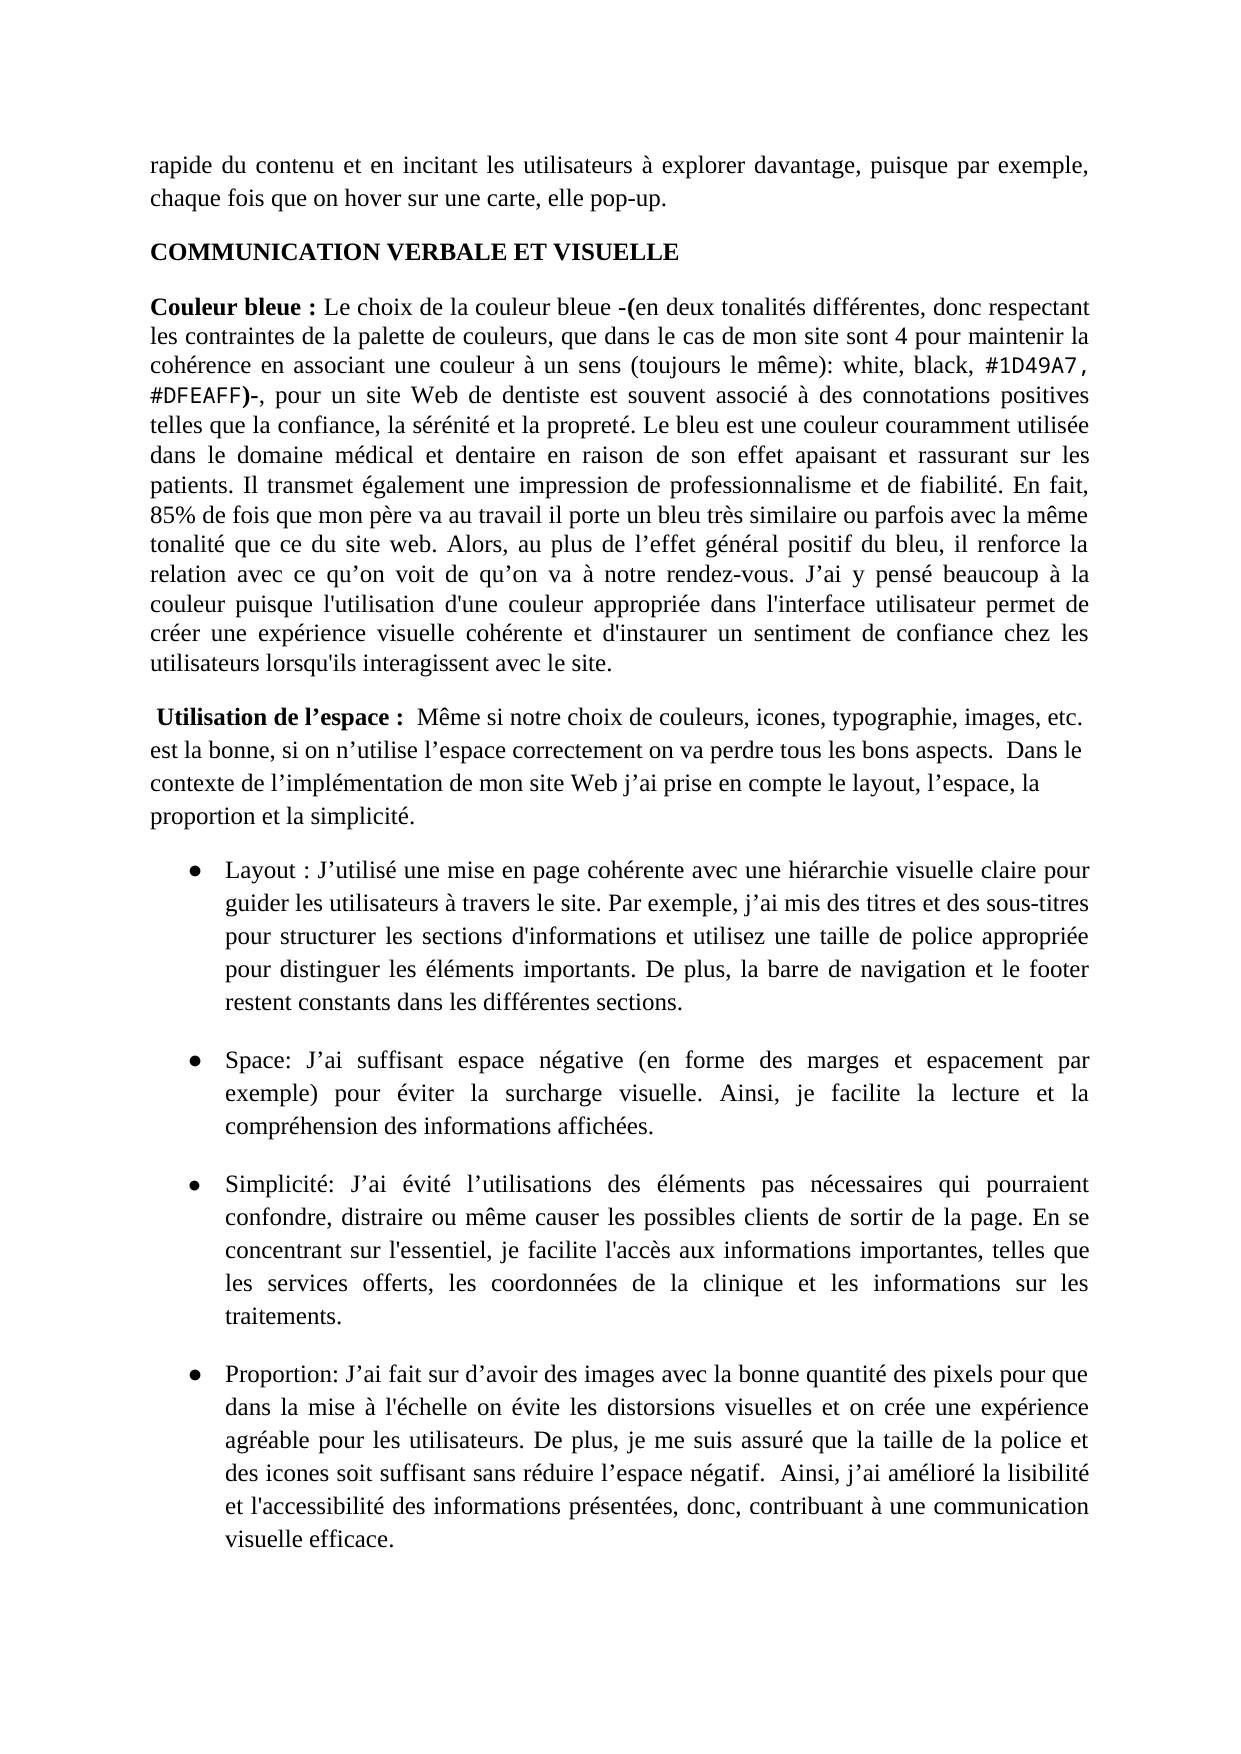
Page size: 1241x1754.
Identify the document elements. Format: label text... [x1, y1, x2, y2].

list Space: J’ai suffisant espace négative (en forme des marges et espacement par exemple) pour éviter la surcharge visuelle. Ainsi, je facilite la lecture et la compréhension des informations affichées. [187, 1045, 1090, 1140]
text COMMUNICATION VERBALE ET VISUELLE [150, 237, 1090, 266]
list Layout : J’utilisé une mise en page cohérente avec une hiérarchie visuelle claire pour guider les utilisateurs à travers le site. Par exemple, j’ai mis des titres et des sous-titres pour structurer les sections d'informations et utilisez une taille de police appropriée pour distinguer les éléments importants. De plus, la barre de navigation et le footer restent constants dans les différentes sections. [187, 855, 1090, 1016]
list Proportion: J’ai fait sur d’avoir des images avec la bonne quantité des pixels pour que dans la mise à l'échelle on évite les distorsions visuelles et on crée une expérience agréable pour les utilisateurs. De plus, je me suis assuré que la taille de la police et des icones soit suffisant sans réduire l’espace négatif. Ainsi, j’ai amélioré la lisibilité et l'accessibilité des informations présentées, donc, contribuant à une communication visuelle efficace. [187, 1359, 1090, 1553]
text Utilisation de l’espace : Même si notre choix de couleurs, icones, typographie, images, etc. est la bonne, si on n’utilise l’espace correctement on va perdre tous les bons aspects. Dans le contexte de l’implémentation de mon site Web j’ai prise en compte le layout, l’espace, la proportion et la simplicité. [150, 702, 1090, 830]
text Couleur bleue : Le choix de la couleur bleue -(en deux tonalités différentes, donc respectant les contraintes de la palette de couleurs, que dans le cas de mon site sont 4 pour maintenir la cohérence en associant une couleur à un sens (toujours le même): white, black, #1D49A7, #DFEAFF)-, pour un site Web de dentiste est souvent associé à des connotations positives telles que la confiance, la sérénité et la propreté. Le bleu est une couleur couramment utilisée dans le domaine médical et dentaire en raison de son effet apaisant et rassurant sur les patients. Il transmet également une impression de professionnalisme et de fiabilité. En fait, 85% de fois que mon père va au travail il porte un bleu très similaire ou parfois avec la même tonalité que ce du site web. Alors, au plus de l’effet général positif du bleu, il renforce la relation avec ce qu’on voit de qu’on va à notre rendez-vous. J’ai y pensé beaucoup à la couleur puisque l'utilisation d'une couleur appropriée dans l'interface utilisateur permet de créer une expérience visuelle cohérente et d'instaurer un sentiment de confiance chez les utilisateurs lorsqu'ils interagissent avec le site. [150, 291, 1090, 677]
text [150, 150, 1090, 212]
list Simplicité: J’ai évité l’utilisations des éléments pas nécessaires qui pourraient confondre, distraire ou même causer les possibles clients de sortir de la page. En se concentrant sur l'essentiel, je facilite l'accès aux informations importantes, telles que les services offerts, les coordonnées de la clinique et les informations sur les traitements. [187, 1169, 1090, 1330]
